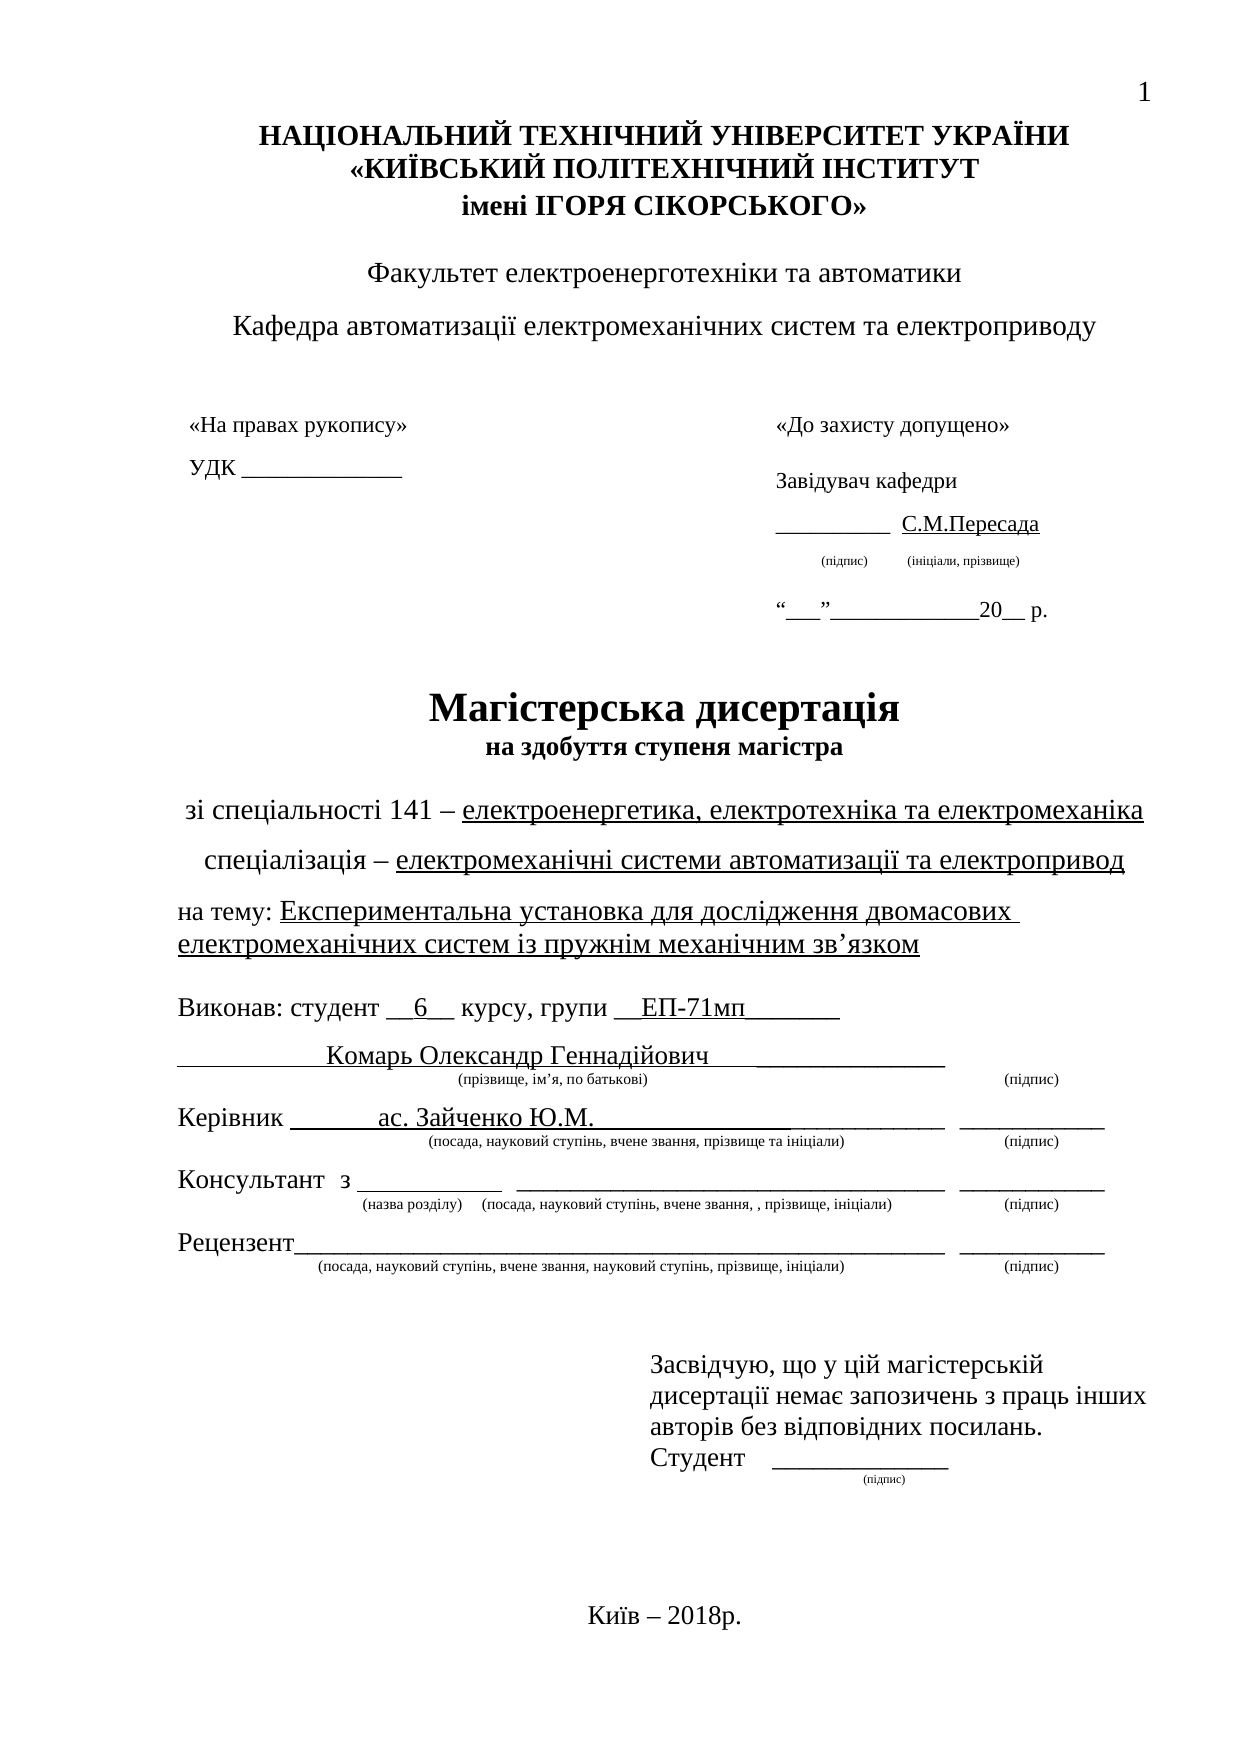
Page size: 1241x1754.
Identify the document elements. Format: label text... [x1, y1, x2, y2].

text Студент _____________ [650, 1441, 1152, 1472]
text (підпис) [650, 1472, 1152, 1496]
text Магістерська дисертація [177, 682, 1152, 730]
text Виконав: студент __6__ курсу, групи __ЕП-71мп_______ [177, 991, 1152, 1022]
text зі спеціальності 141 – електроенергетика, електротехніка та електромеханіка [177, 792, 1152, 826]
text (прізвище, ім’я, по батькові) (підпис) [177, 1070, 1152, 1101]
text (назва розділу) (посада, науковий ступінь, вчене звання, , прізвище, ініціали) (підпис) [177, 1194, 1152, 1226]
text Засвідчую, що у цій магістерській дисертації немає запозичень з праць інших авторів без відповідних посилань. [650, 1348, 1152, 1441]
text Кафедра автоматизації електромеханічних систем та електроприводу [177, 308, 1152, 341]
text «КИЇВСЬКИЙ ПОЛІТЕХНІЧНИЙ ІНСТИТУТ імені ІГОРЯ СІКОРСЬКОГО» [177, 152, 1152, 221]
text спеціалізація – електромеханічні системи автоматизації та електропривод [177, 842, 1152, 876]
text (посада, науковий ступінь, вчене звання, науковий ступінь, прізвище, ініціали) (підпис) [177, 1257, 1152, 1288]
text на здобуття ступеня магістра [177, 730, 1152, 761]
table_header «До захисту допущено» Завідувач кафедри __________ С.М.Пересада (підпис) (ініціали, прізвище) “___”_____________20__ р. [764, 411, 1127, 639]
text Факультет електроенерготехніки та автоматики [177, 255, 1152, 288]
text (посада, науковий ступінь, вчене звання, прізвище та ініціали) (підпис) [177, 1132, 1152, 1163]
table_header «На правах рукопису» УДК ______________ [177, 411, 764, 639]
text Рецензент [177, 1226, 1152, 1257]
text Комарь Олександр Геннадійович [177, 1039, 1152, 1070]
text на тему: Експериментальна установка для дослідження двомасових електромеханічних систем із пружнім механічним зв’язком [177, 893, 1152, 960]
text Керівник ас. Зайченко Ю.М. [177, 1101, 1152, 1132]
text Київ – 2018р. [177, 1599, 1152, 1630]
text НАЦІОНАЛЬНИЙ ТЕХНІЧНИЙ УНІВЕРСИТЕТ УКРАЇНИ [177, 118, 1152, 152]
text Консультант з [177, 1163, 1152, 1194]
